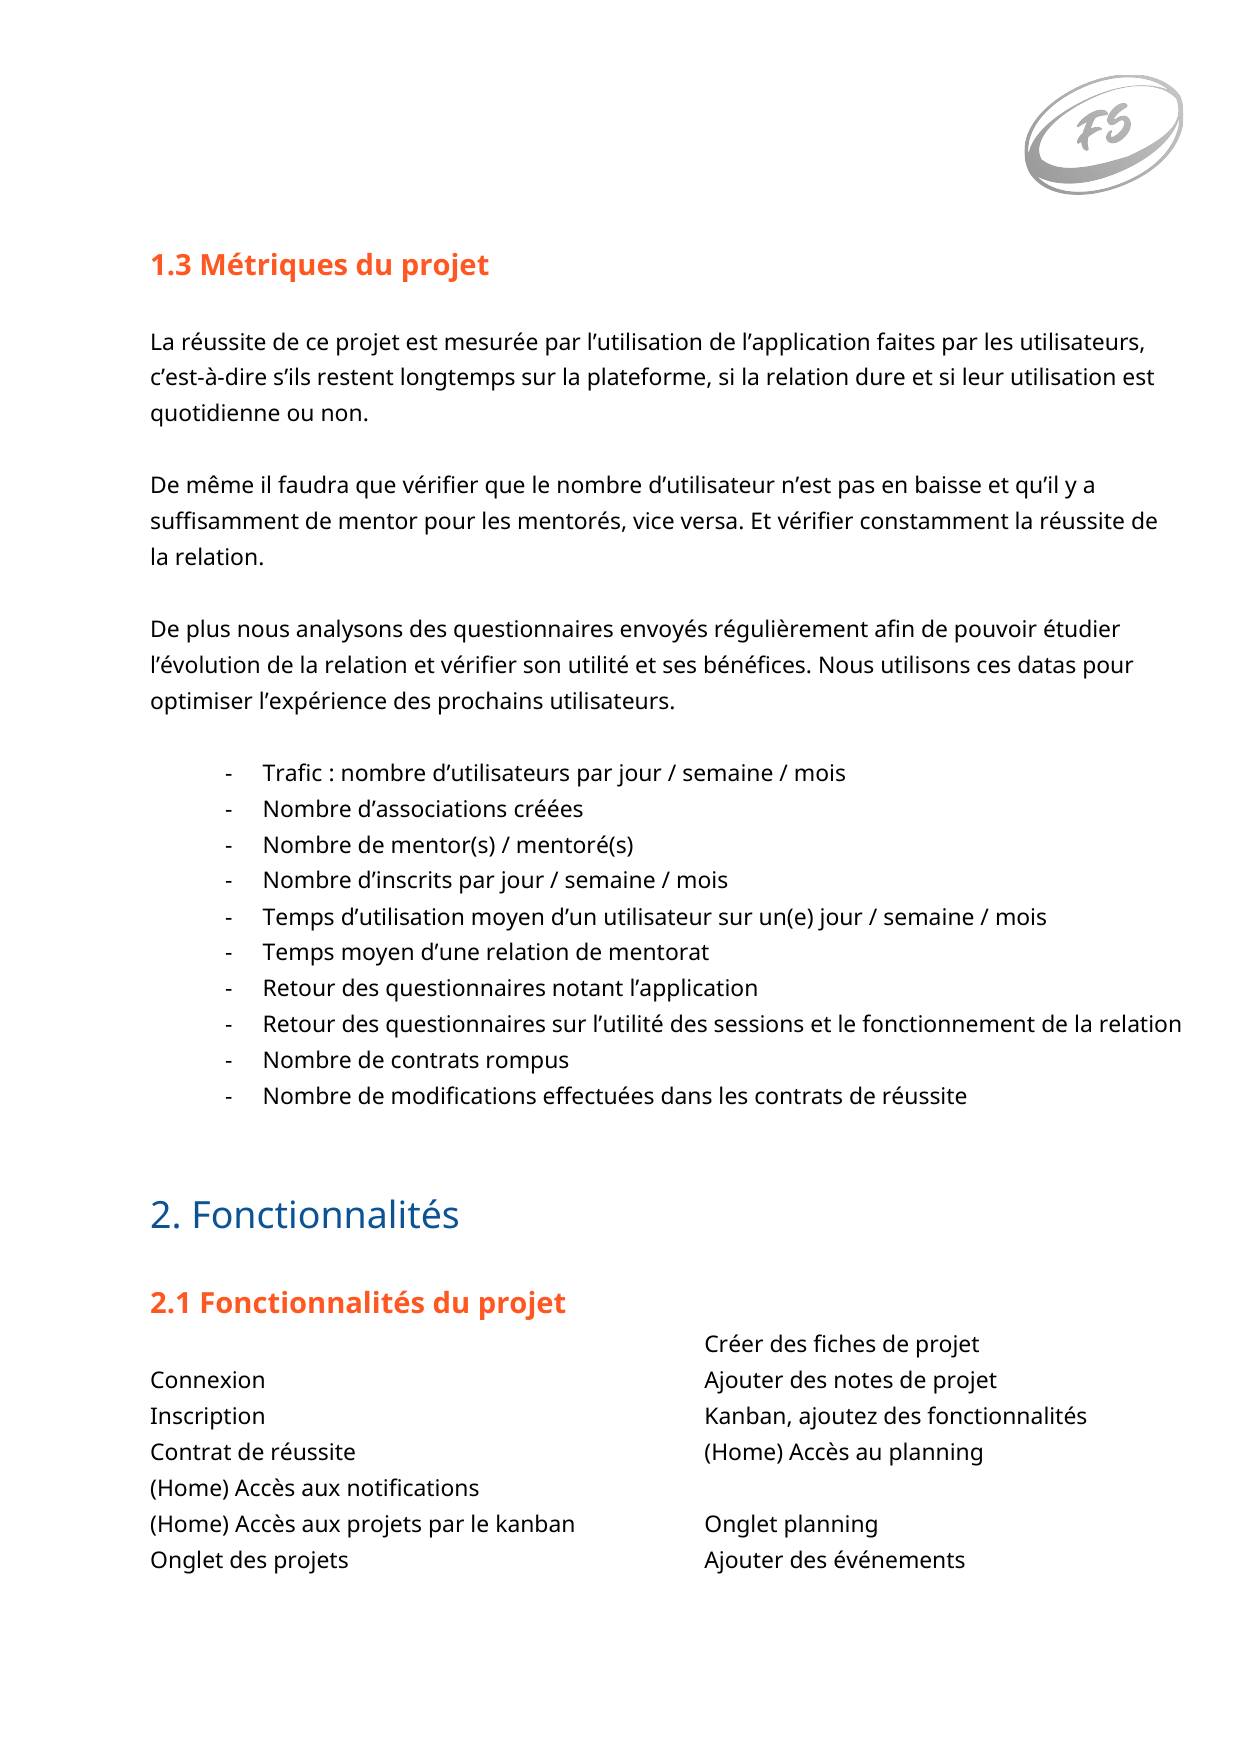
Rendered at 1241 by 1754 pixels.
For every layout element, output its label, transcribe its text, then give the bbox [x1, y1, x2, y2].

text Inscription [150, 1400, 629, 1431]
list Retour des questionnaires notant l’application [225, 972, 1183, 1003]
text Connexion [150, 1364, 629, 1395]
text Kanban, ajoutez des fonctionnalités [704, 1400, 1183, 1431]
list Nombre de mentor(s) / mentoré(s) [225, 828, 1183, 860]
text 2.1 Fonctionnalités du projet [150, 1282, 1183, 1322]
picture [1024, 75, 1184, 195]
text (Home) Accès aux projets par le kanban [150, 1508, 629, 1539]
list Temps moyen d’une relation de mentorat [225, 936, 1183, 968]
list Trafic : nombre d’utilisateurs par jour / semaine / mois [225, 757, 1183, 788]
text (Home) Accès aux notifications [150, 1472, 629, 1503]
list Temps d’utilisation moyen d’un utilisateur sur un(e) jour / semaine / mois [225, 900, 1183, 932]
list Nombre de modifications effectuées dans les contrats de réussite [225, 1080, 1183, 1111]
list Retour des questionnaires sur l’utilité des sessions et le fonctionnement de la relation [225, 1008, 1183, 1039]
text Ajouter des notes de projet [704, 1364, 1183, 1395]
text De même il faudra que vérifier que le nombre d’utilisateur n’est pas en baisse et qu’il y a suffisamment de mentor pour les mentorés, vice versa. Et vérifier constamment la réussite de la relation. [150, 469, 1183, 572]
text De plus nous analysons des questionnaires envoyés régulièrement afin de pouvoir étudier l’évolution de la relation et vérifier son utilité et ses bénéfices. Nous utilisons ces datas pour optimiser l’expérience des prochains utilisateurs. [150, 613, 1183, 716]
text La réussite de ce projet est mesurée par l’utilisation de l’application faites par les utilisateurs, c’est-à-dire s’ils restent longtemps sur la plateforme, si la relation dure et si leur utilisation est quotidienne ou non. [150, 325, 1183, 428]
text Onglet planning [704, 1508, 1183, 1539]
text 2. Fonctionnalités [150, 1188, 1183, 1239]
text Onglet des projets [150, 1544, 629, 1575]
list Nombre de contrats rompus [225, 1044, 1183, 1075]
text Contrat de réussite [150, 1436, 629, 1467]
list Nombre d’associations créées [225, 793, 1183, 824]
list Nombre d’inscrits par jour / semaine / mois [225, 864, 1183, 896]
text (Home) Accès au planning [704, 1436, 1183, 1467]
text Créer des fiches de projet [704, 1328, 1183, 1359]
text 1.3 Métriques du projet [150, 244, 1183, 283]
text Ajouter des événements [704, 1544, 1183, 1575]
